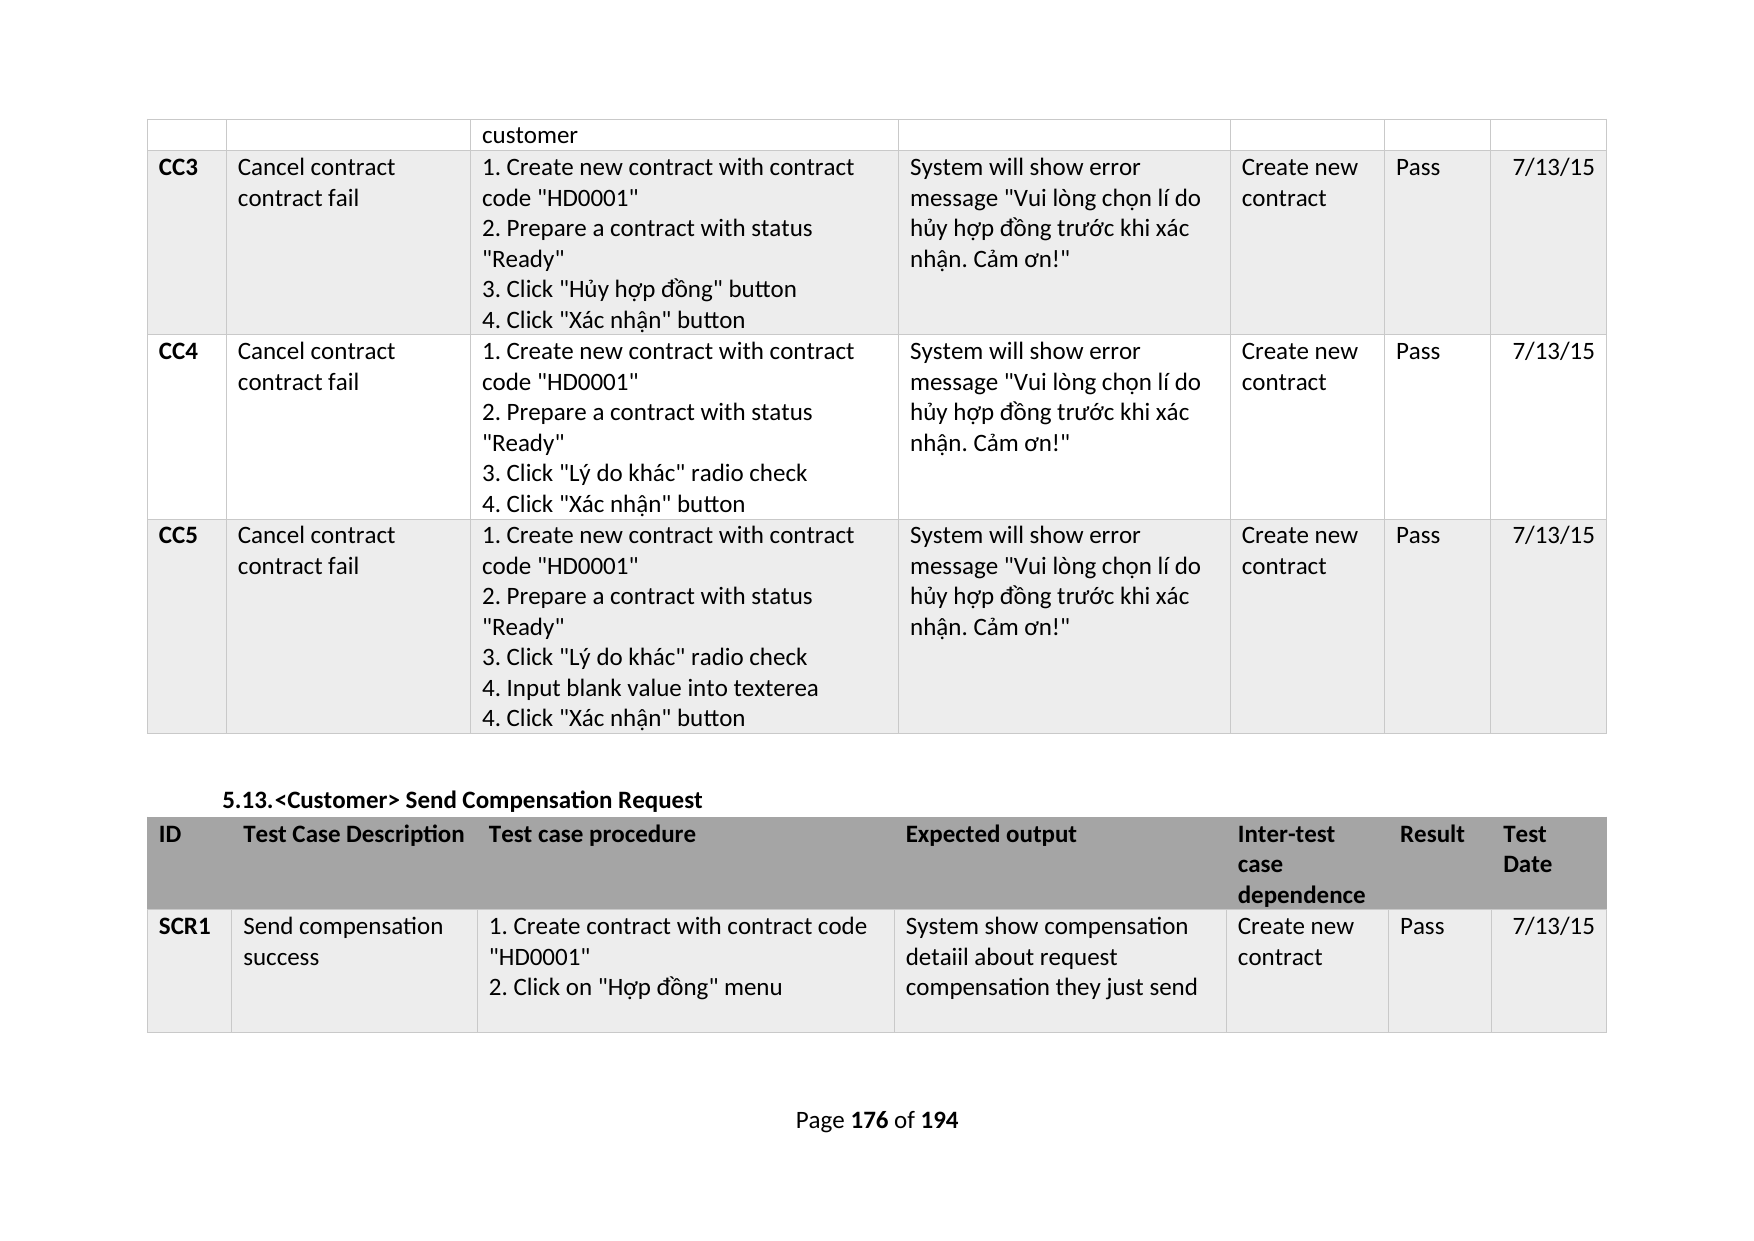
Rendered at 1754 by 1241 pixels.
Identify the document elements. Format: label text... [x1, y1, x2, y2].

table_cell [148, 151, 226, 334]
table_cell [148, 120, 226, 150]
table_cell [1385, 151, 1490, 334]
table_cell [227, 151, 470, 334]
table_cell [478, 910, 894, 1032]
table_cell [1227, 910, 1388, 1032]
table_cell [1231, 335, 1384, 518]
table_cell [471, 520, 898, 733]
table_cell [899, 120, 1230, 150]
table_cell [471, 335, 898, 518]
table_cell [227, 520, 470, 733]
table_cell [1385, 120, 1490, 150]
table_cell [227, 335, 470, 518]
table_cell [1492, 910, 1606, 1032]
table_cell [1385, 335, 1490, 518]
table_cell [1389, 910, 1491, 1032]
subtitle <Customer> Send Compensation Request [222, 784, 1607, 814]
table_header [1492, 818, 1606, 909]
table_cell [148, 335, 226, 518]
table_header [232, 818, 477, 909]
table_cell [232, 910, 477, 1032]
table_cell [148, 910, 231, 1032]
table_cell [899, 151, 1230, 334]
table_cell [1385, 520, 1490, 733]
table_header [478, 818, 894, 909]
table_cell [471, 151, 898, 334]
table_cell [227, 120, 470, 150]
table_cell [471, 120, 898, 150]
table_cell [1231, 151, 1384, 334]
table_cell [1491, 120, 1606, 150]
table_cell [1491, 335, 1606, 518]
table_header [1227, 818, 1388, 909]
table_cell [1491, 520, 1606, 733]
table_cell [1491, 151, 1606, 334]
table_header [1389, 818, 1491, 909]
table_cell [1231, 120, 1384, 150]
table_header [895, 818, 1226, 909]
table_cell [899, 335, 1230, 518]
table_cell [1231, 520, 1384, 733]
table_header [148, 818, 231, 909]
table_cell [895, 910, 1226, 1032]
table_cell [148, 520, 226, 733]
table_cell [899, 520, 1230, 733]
